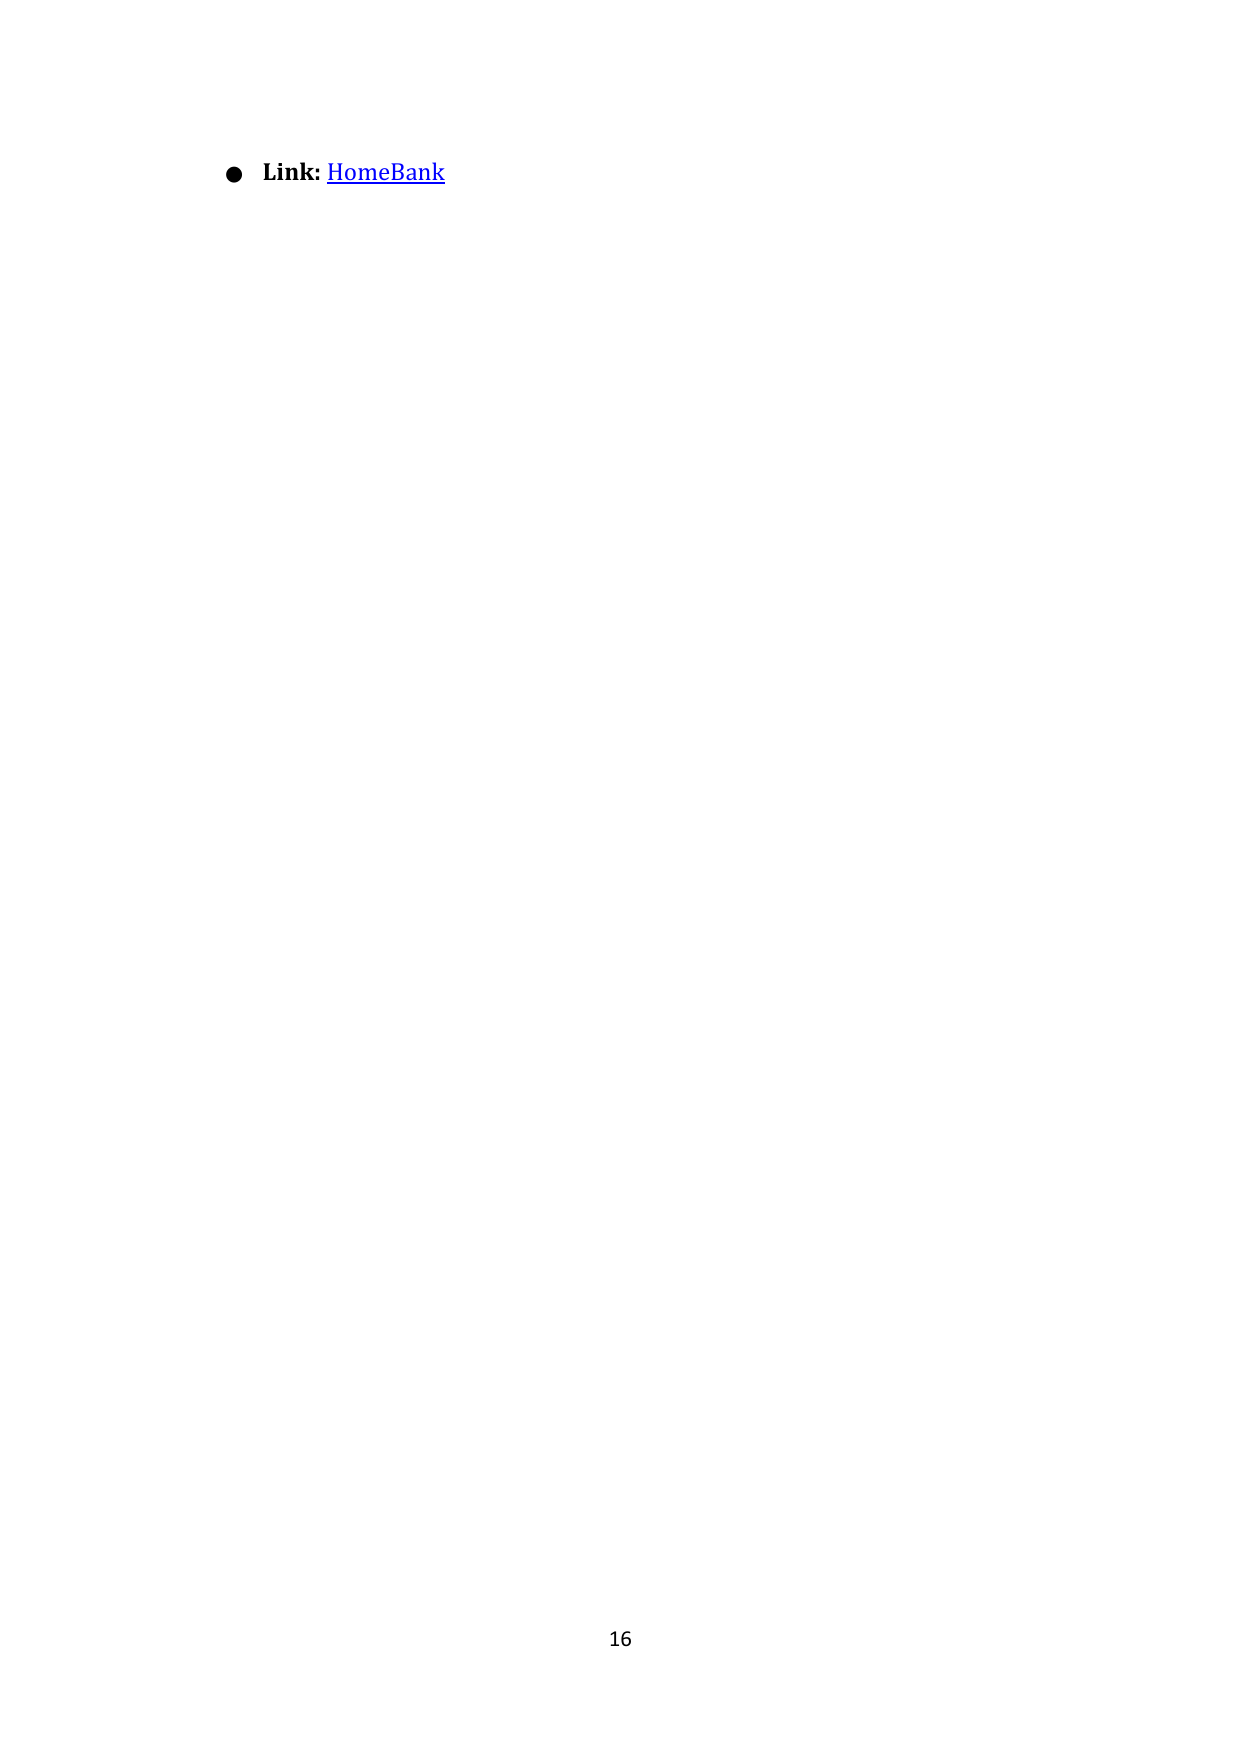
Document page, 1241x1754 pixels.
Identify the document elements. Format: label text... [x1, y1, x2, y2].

list Link: HomeBank [225, 150, 1053, 193]
